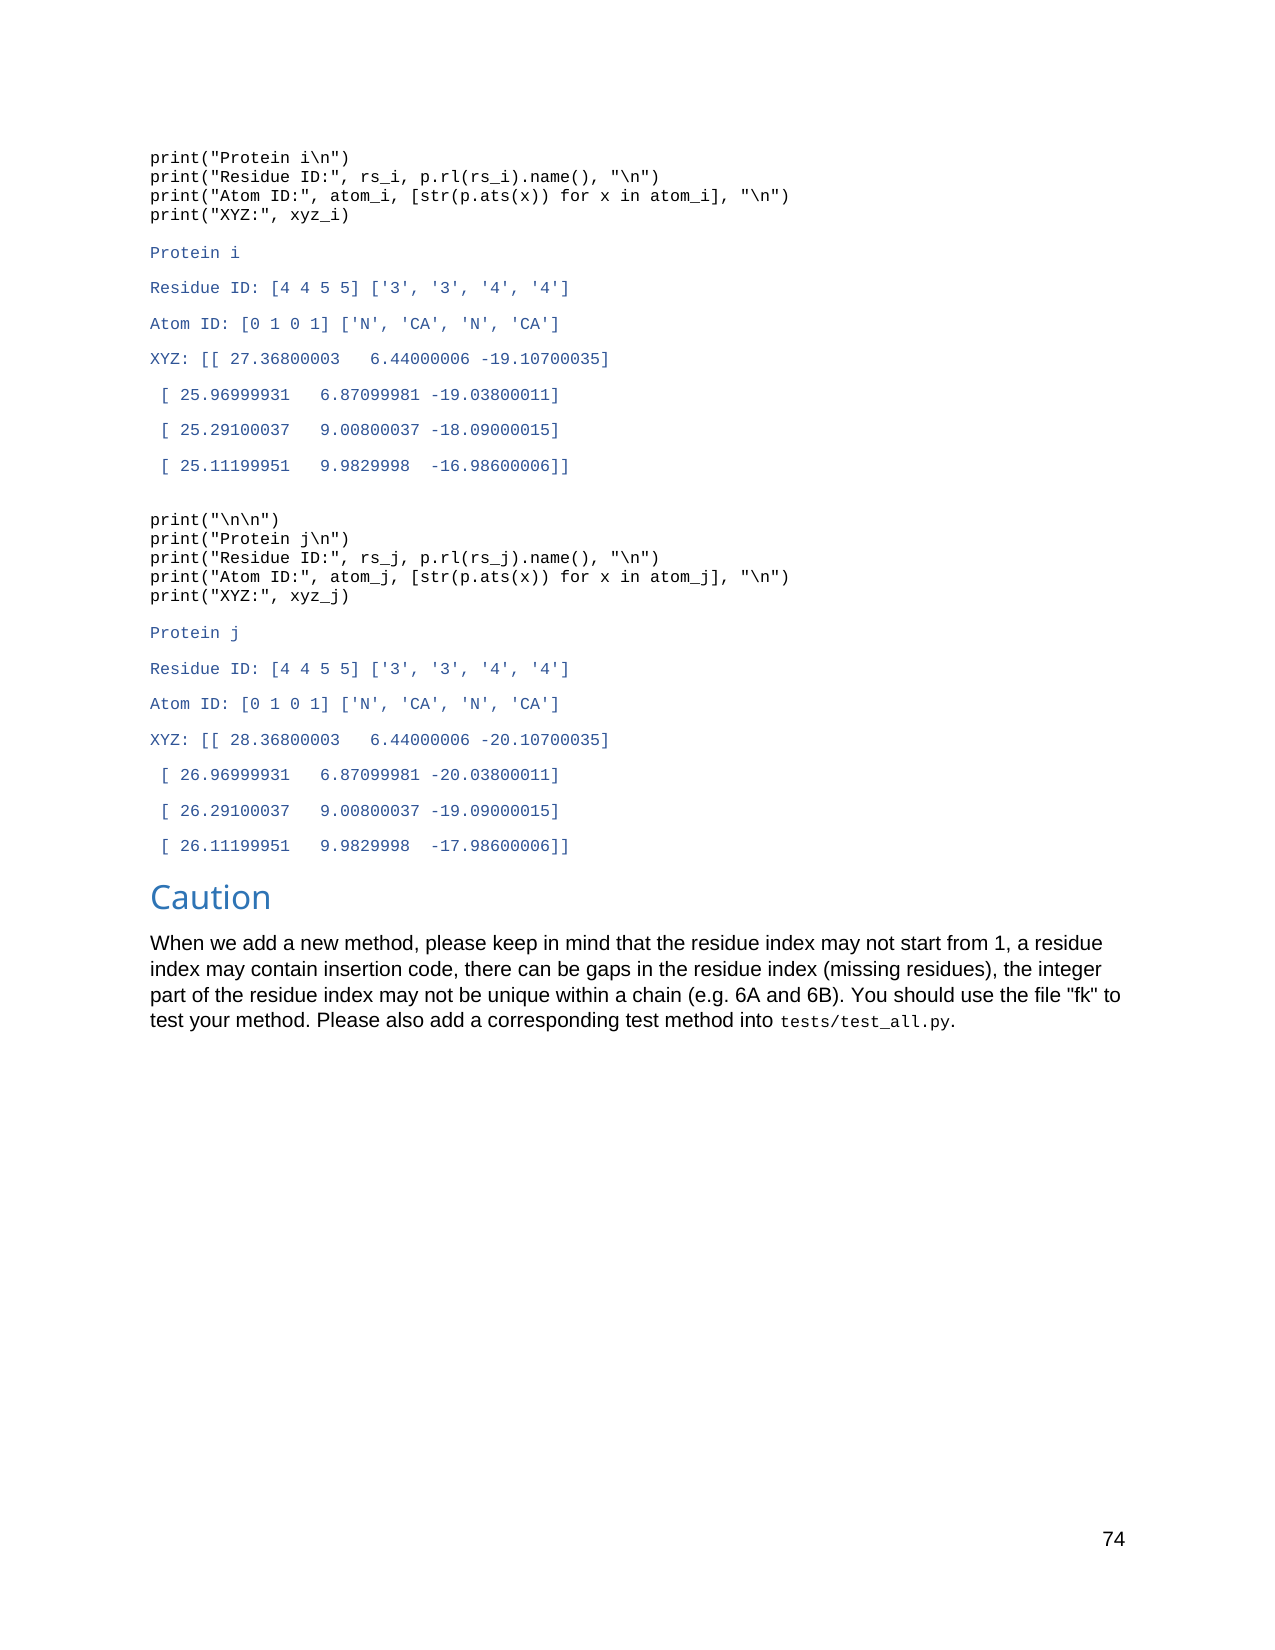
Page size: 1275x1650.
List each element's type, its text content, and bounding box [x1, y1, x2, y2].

text [ 25.96999931 6.87099981 -19.03800011] [150, 386, 1125, 405]
subtitle Caution [150, 873, 1125, 919]
text [ 25.29100037 9.00800037 -18.09000015] [150, 422, 1125, 441]
text Residue ID: [4 4 5 5] ['3', '3', '4', '4'] [150, 660, 1125, 679]
text print("XYZ:", xyz_j) [150, 587, 1125, 606]
text Atom ID: [0 1 0 1] ['N', 'CA', 'N', 'CA'] [150, 315, 1125, 334]
text print("\n\n") [150, 512, 1125, 531]
text [ 26.29100037 9.00800037 -19.09000015] [150, 802, 1125, 821]
text XYZ: [[ 28.36800003 6.44000006 -20.10700035] [150, 731, 1125, 750]
text Protein j [150, 625, 1125, 644]
text print("Atom ID:", atom_j, [str(p.ats(x)) for x in atom_j], "\n") [150, 568, 1125, 587]
text print("XYZ:", xyz_i) [150, 207, 1125, 225]
text Atom ID: [0 1 0 1] ['N', 'CA', 'N', 'CA'] [150, 696, 1125, 715]
text [ 25.11199951 9.9829998 -16.98600006]] [150, 457, 1125, 476]
text [ 26.11199951 9.9829998 -17.98600006]] [150, 838, 1125, 857]
text print("Atom ID:", atom_i, [str(p.ats(x)) for x in atom_i], "\n") [150, 188, 1125, 207]
text print("Protein i\n") [150, 150, 1125, 169]
text When we add a new method, please keep in mind that the residue index may not start from 1, a residue index may contain insertion code, there can be gaps in the residue index (missing residues), the integer part of the residue index may not be unique within a chain (e.g. 6A and 6B). You should use the file "fk" to test your method. Please also add a corresponding test method into tests/test_all.py. [150, 931, 1125, 1033]
text [ 26.96999931 6.87099981 -20.03800011] [150, 767, 1125, 786]
text print("Residue ID:", rs_j, p.rl(rs_j).name(), "\n") [150, 549, 1125, 568]
text Protein i [150, 244, 1125, 263]
text print("Residue ID:", rs_i, p.rl(rs_i).name(), "\n") [150, 169, 1125, 188]
text XYZ: [[ 27.36800003 6.44000006 -19.10700035] [150, 351, 1125, 370]
text Residue ID: [4 4 5 5] ['3', '3', '4', '4'] [150, 280, 1125, 299]
text print("Protein j\n") [150, 531, 1125, 549]
